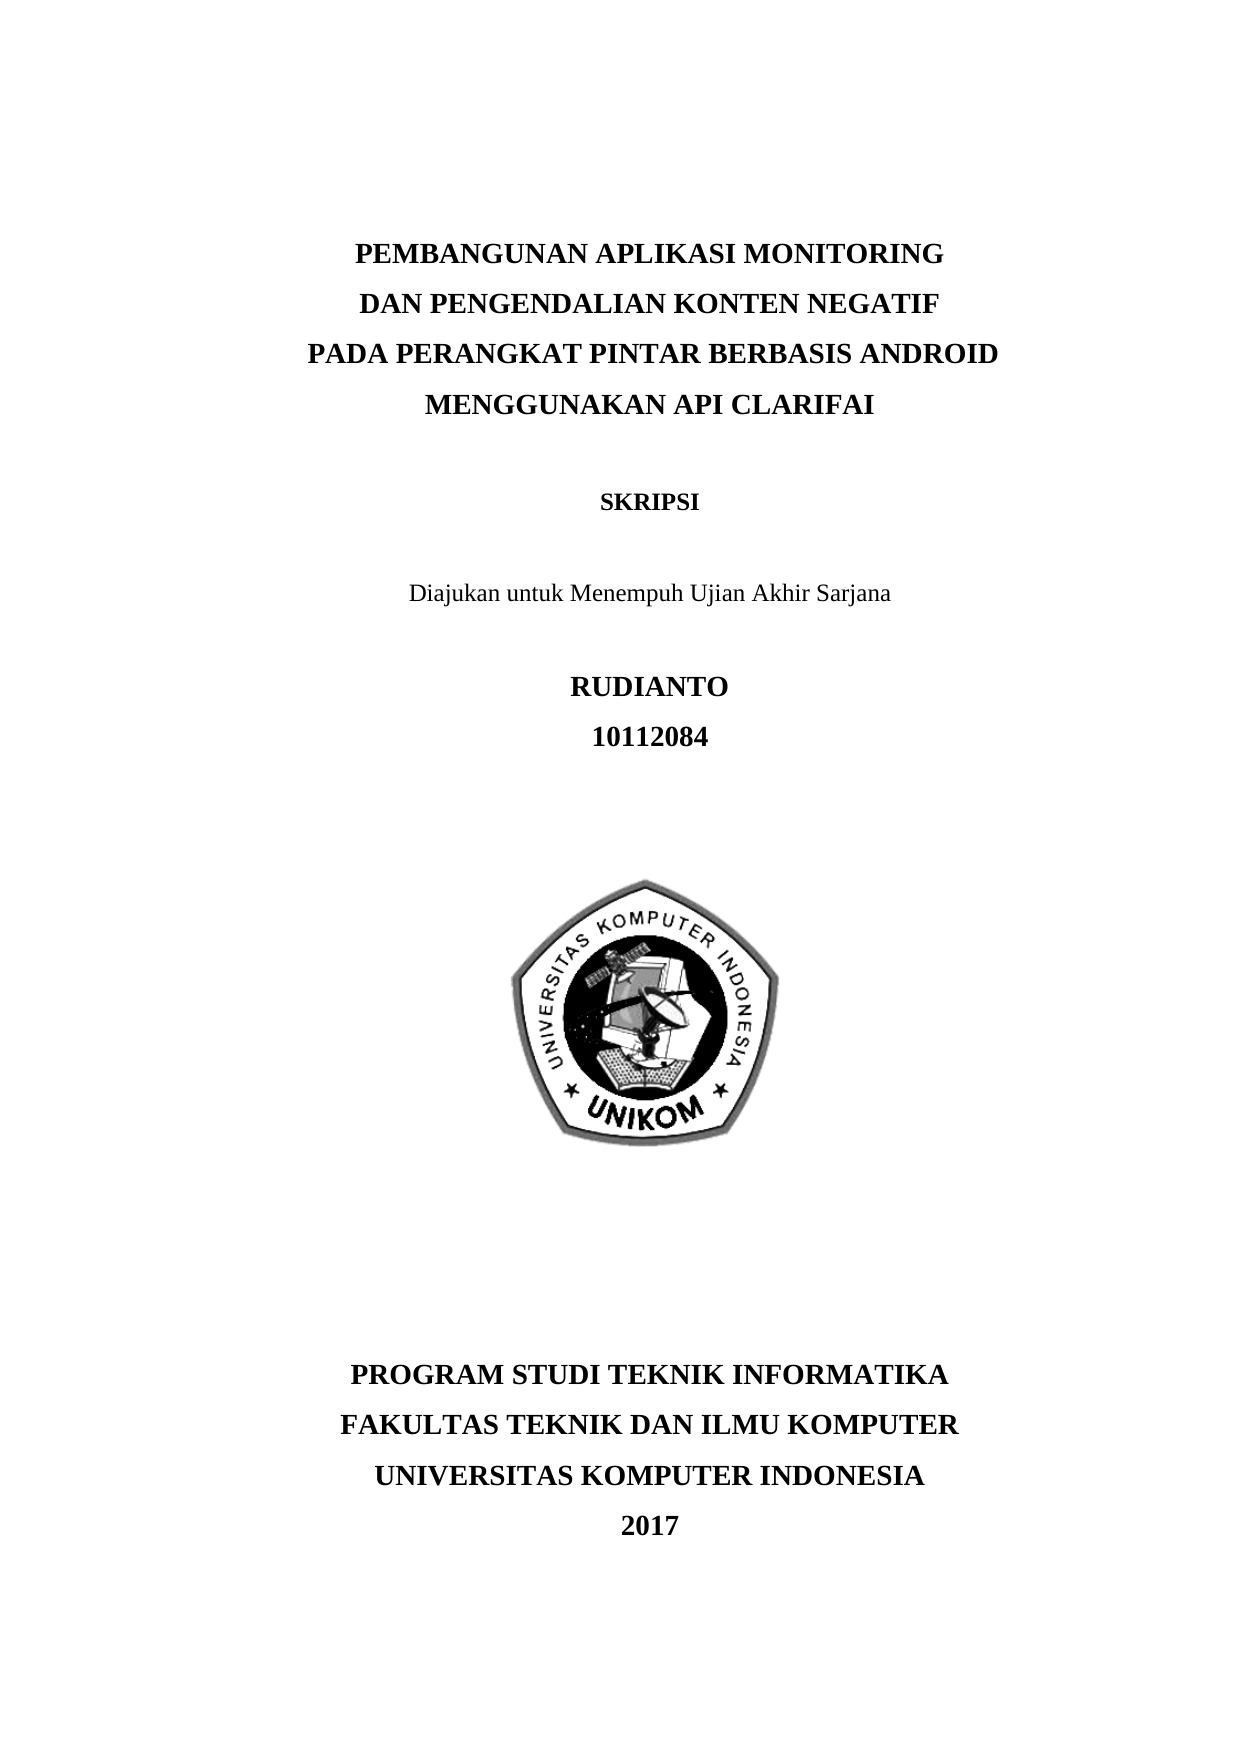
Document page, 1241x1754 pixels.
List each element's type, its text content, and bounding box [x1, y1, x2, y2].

text PROGRAM STUDI TEKNIK INFORMATIKA [236, 1357, 1063, 1391]
text 10112084 [236, 719, 1063, 753]
text PEMBANGUNAN APLIKASI MONITORING [236, 236, 1063, 270]
text RUDIANTO [236, 669, 1063, 702]
text UNIVERSITAS KOMPUTER INDONESIA [236, 1458, 1063, 1491]
picture [399, 869, 900, 1159]
text DAN PENGENDALIAN KONTEN NEGATIF [236, 286, 1063, 320]
text FAKULTAS TEKNIK DAN ILMU KOMPUTER [236, 1407, 1063, 1441]
text MENGGUNAKAN API CLARIFAI [236, 387, 1063, 420]
text 2017 [236, 1508, 1063, 1541]
text Diajukan untuk Menempuh Ujian Akhir Sarjana [236, 578, 1063, 607]
text SKRIPSI [236, 487, 1063, 516]
text PADA PERANGKAT PINTAR BERBASIS ANDROID [236, 337, 1063, 370]
